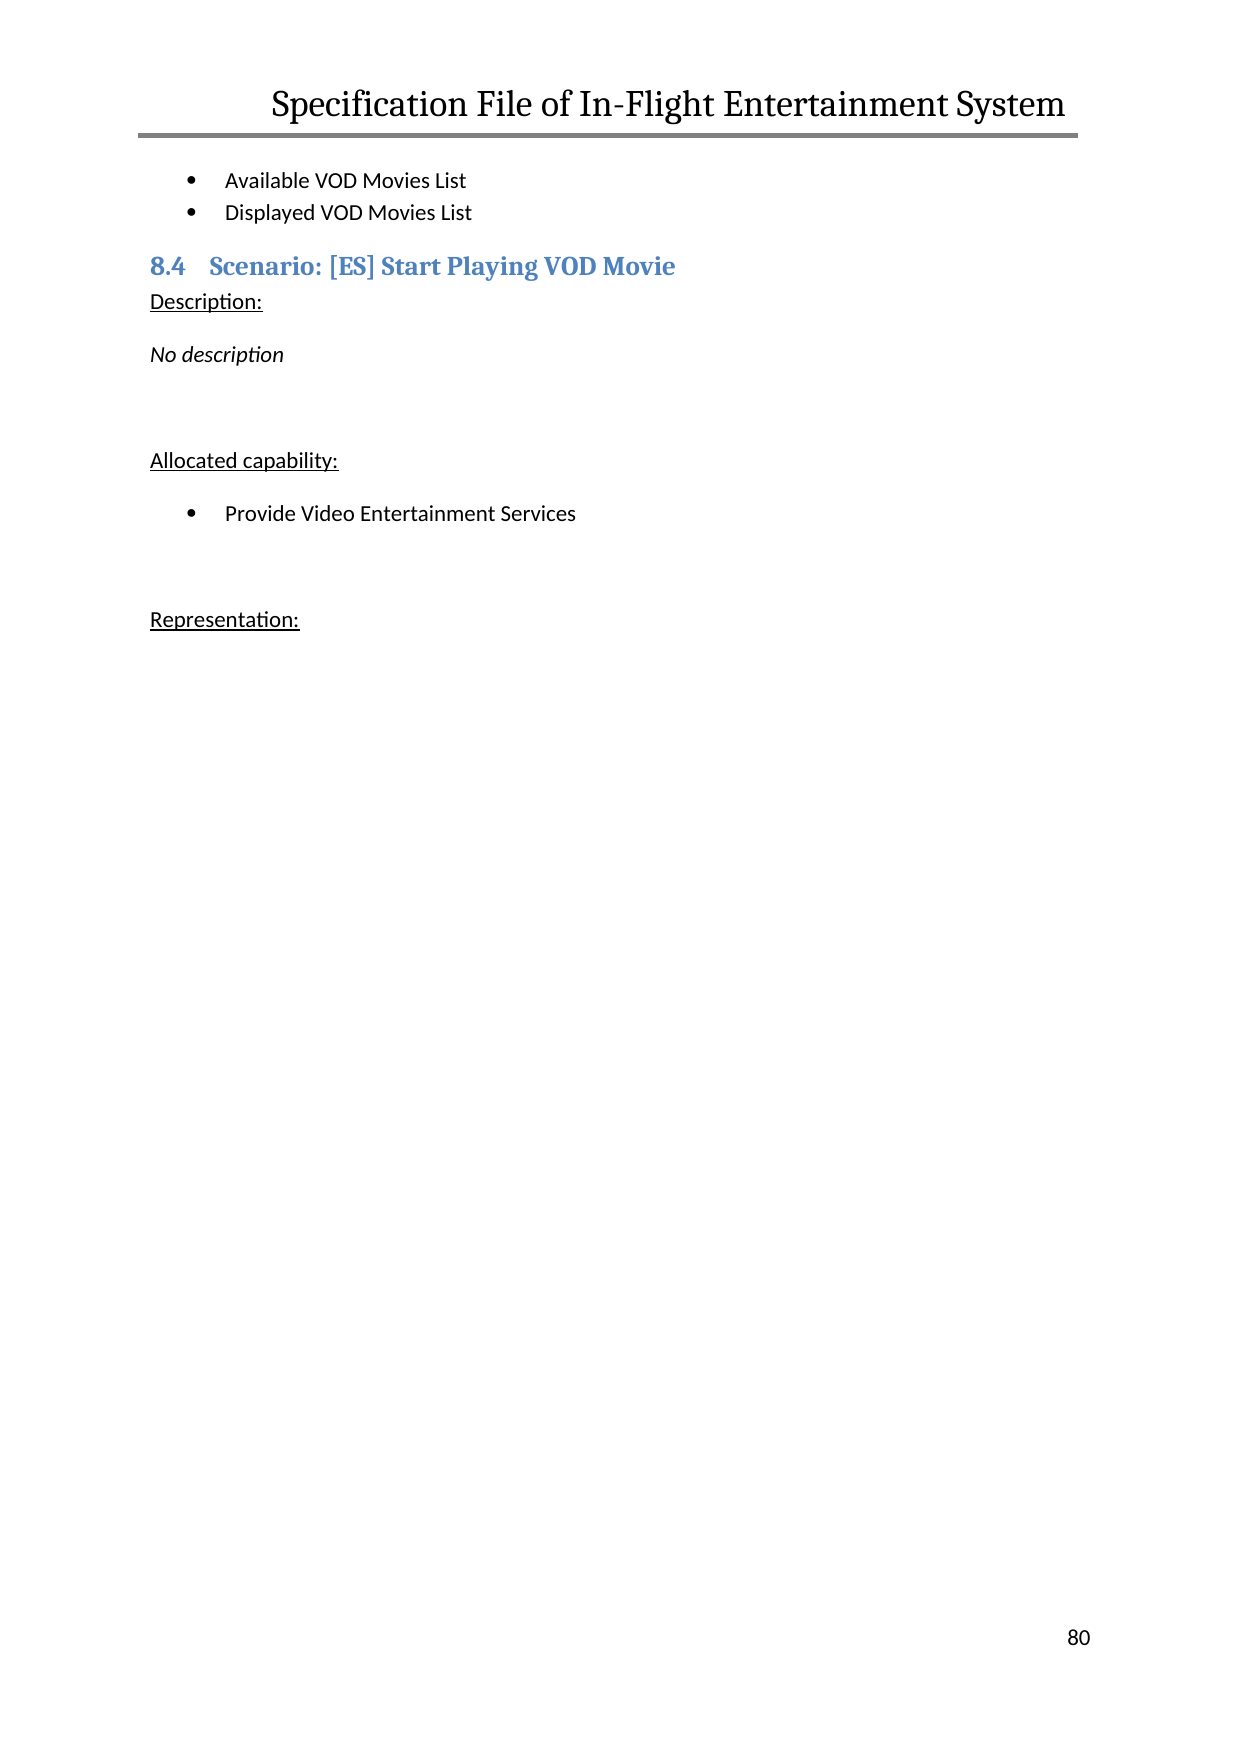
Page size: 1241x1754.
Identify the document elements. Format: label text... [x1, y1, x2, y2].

list Displayed VOD Movies List [187, 198, 1090, 226]
subtitle Scenario: [ES] Start Playing VOD Movie [150, 251, 1090, 282]
text Description: [150, 287, 1090, 315]
text Allocated capability: [150, 446, 1090, 474]
list Available VOD Movies List [187, 166, 1090, 194]
list Provide Video Entertainment Services [187, 499, 1090, 527]
text Representation: [150, 605, 1090, 633]
text No description [150, 340, 1090, 368]
